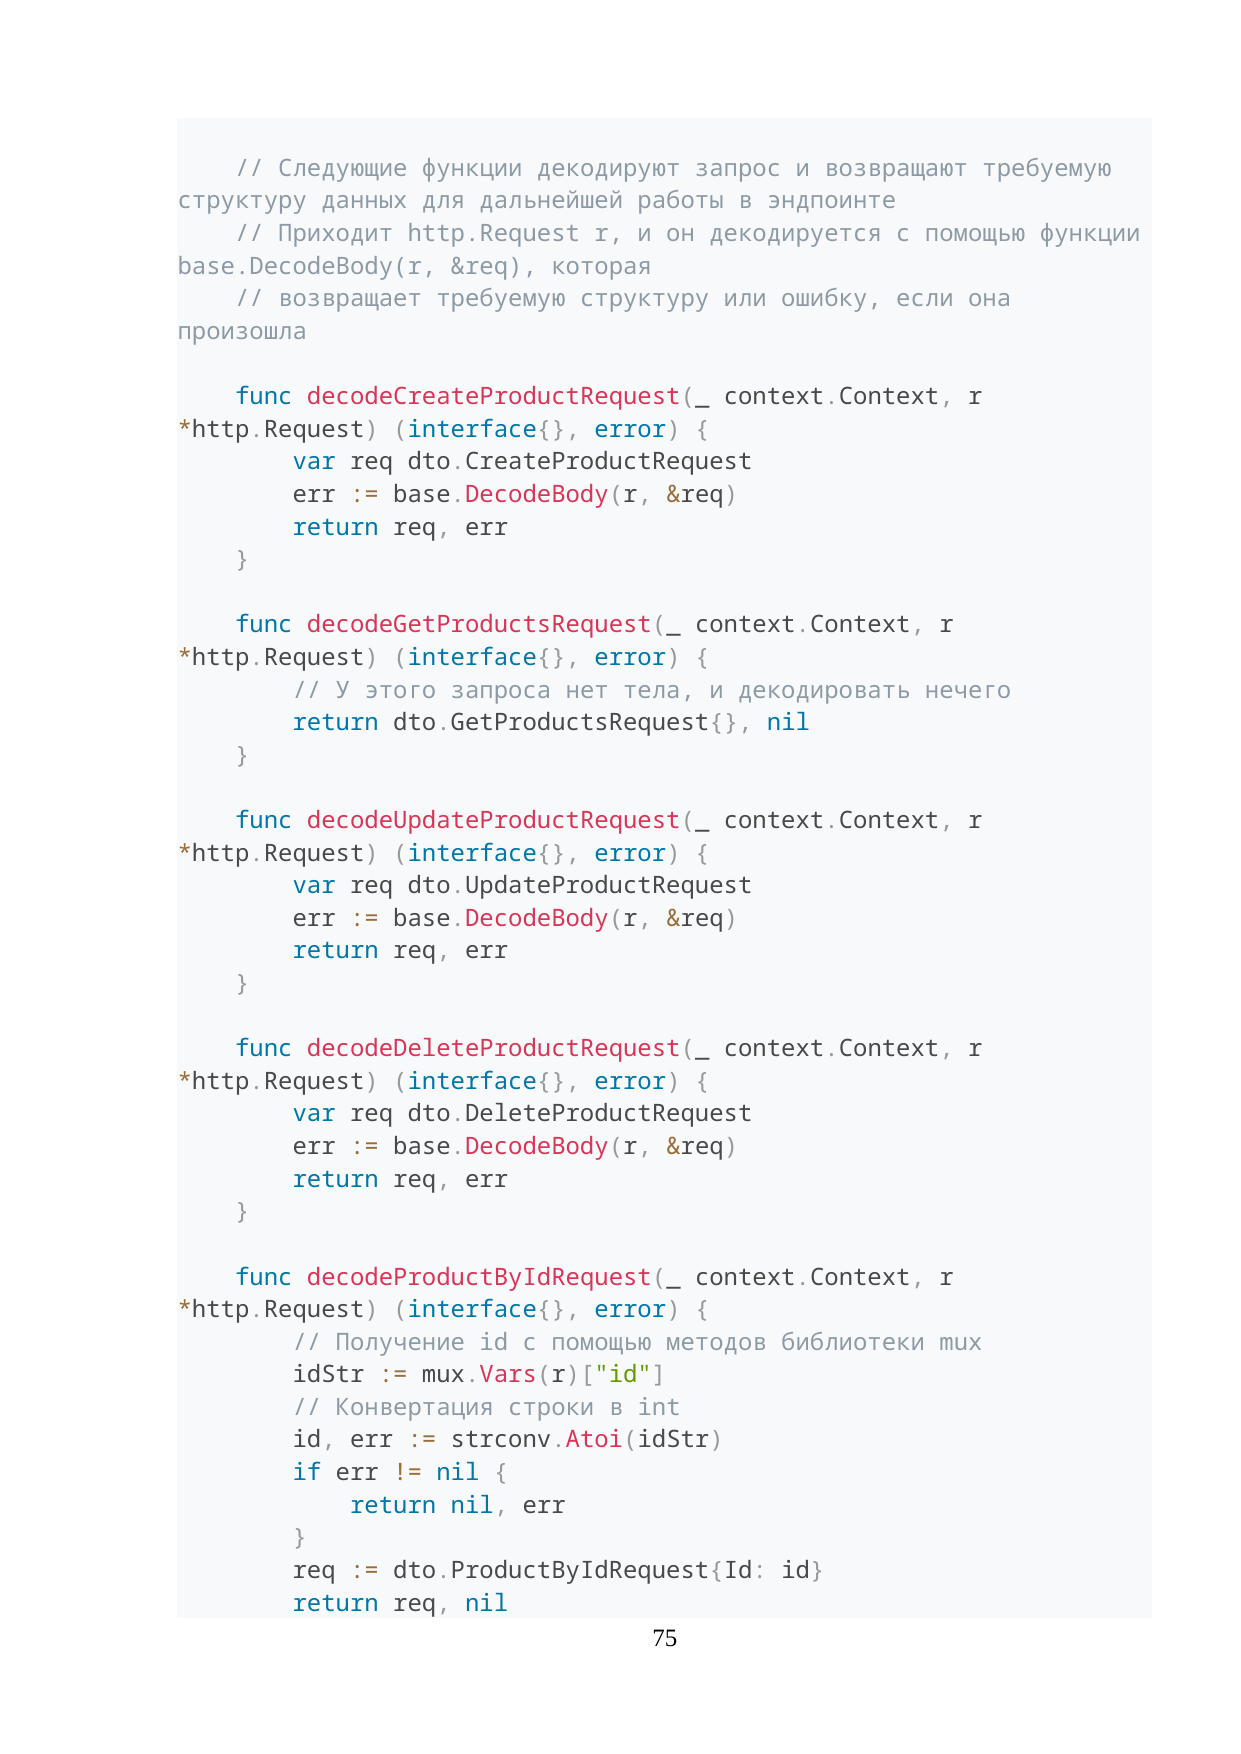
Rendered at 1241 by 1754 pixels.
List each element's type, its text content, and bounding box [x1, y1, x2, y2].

text func decodeCreateProductRequest(_ context.Context, r *http.Request) (interface{}, error) { [177, 379, 1152, 444]
text if err != nil { [177, 1455, 1152, 1487]
text err := base.DecodeBody(r, &req) [177, 901, 1152, 933]
text return req, err [177, 1161, 1152, 1194]
text var req dto.CreateProductRequest [177, 444, 1152, 477]
text return nil, err [177, 1487, 1152, 1520]
text func decodeGetProductsRequest(_ context.Context, r *http.Request) (interface{}, error) { [177, 607, 1152, 672]
text } [177, 1520, 1152, 1553]
text // возвращает требуемую структуру или ошибку, если она произошла [177, 281, 1152, 346]
text var req dto.UpdateProductRequest [177, 868, 1152, 901]
text return req, nil [177, 1585, 1152, 1618]
text } [177, 738, 1152, 770]
text err := base.DecodeBody(r, &req) [177, 477, 1152, 509]
text return req, err [177, 933, 1152, 966]
text func decodeUpdateProductRequest(_ context.Context, r *http.Request) (interface{}, error) { [177, 803, 1152, 868]
text // Приходит http.Request r, и он декодируется с помощью функции base.DecodeBody(r, &req), которая [177, 216, 1152, 281]
text } [177, 966, 1152, 998]
text return dto.GetProductsRequest{}, nil [177, 705, 1152, 738]
text } [177, 1194, 1152, 1227]
text var req dto.DeleteProductRequest [177, 1096, 1152, 1129]
text id, err := strconv.Atoi(idStr) [177, 1422, 1152, 1455]
text return req, err [177, 509, 1152, 542]
text err := base.DecodeBody(r, &req) [177, 1129, 1152, 1161]
text // Получение id с помощью методов библиотеки mux [177, 1324, 1152, 1357]
text } [177, 542, 1152, 574]
text req := dto.ProductByIdRequest{Id: id} [177, 1553, 1152, 1585]
text // Конвертация строки в int [177, 1390, 1152, 1422]
text func decodeProductByIdRequest(_ context.Context, r *http.Request) (interface{}, error) { [177, 1259, 1152, 1324]
text func decodeDeleteProductRequest(_ context.Context, r *http.Request) (interface{}, error) { [177, 1031, 1152, 1096]
text // У этого запроса нет тела, и декодировать нечего [177, 672, 1152, 705]
text // Следующие функции декодируют запрос и возвращают требуемую структуру данных для дальнейшей работы в эндпоинте [177, 151, 1152, 216]
text idStr := mux.Vars(r)["id"] [177, 1357, 1152, 1390]
